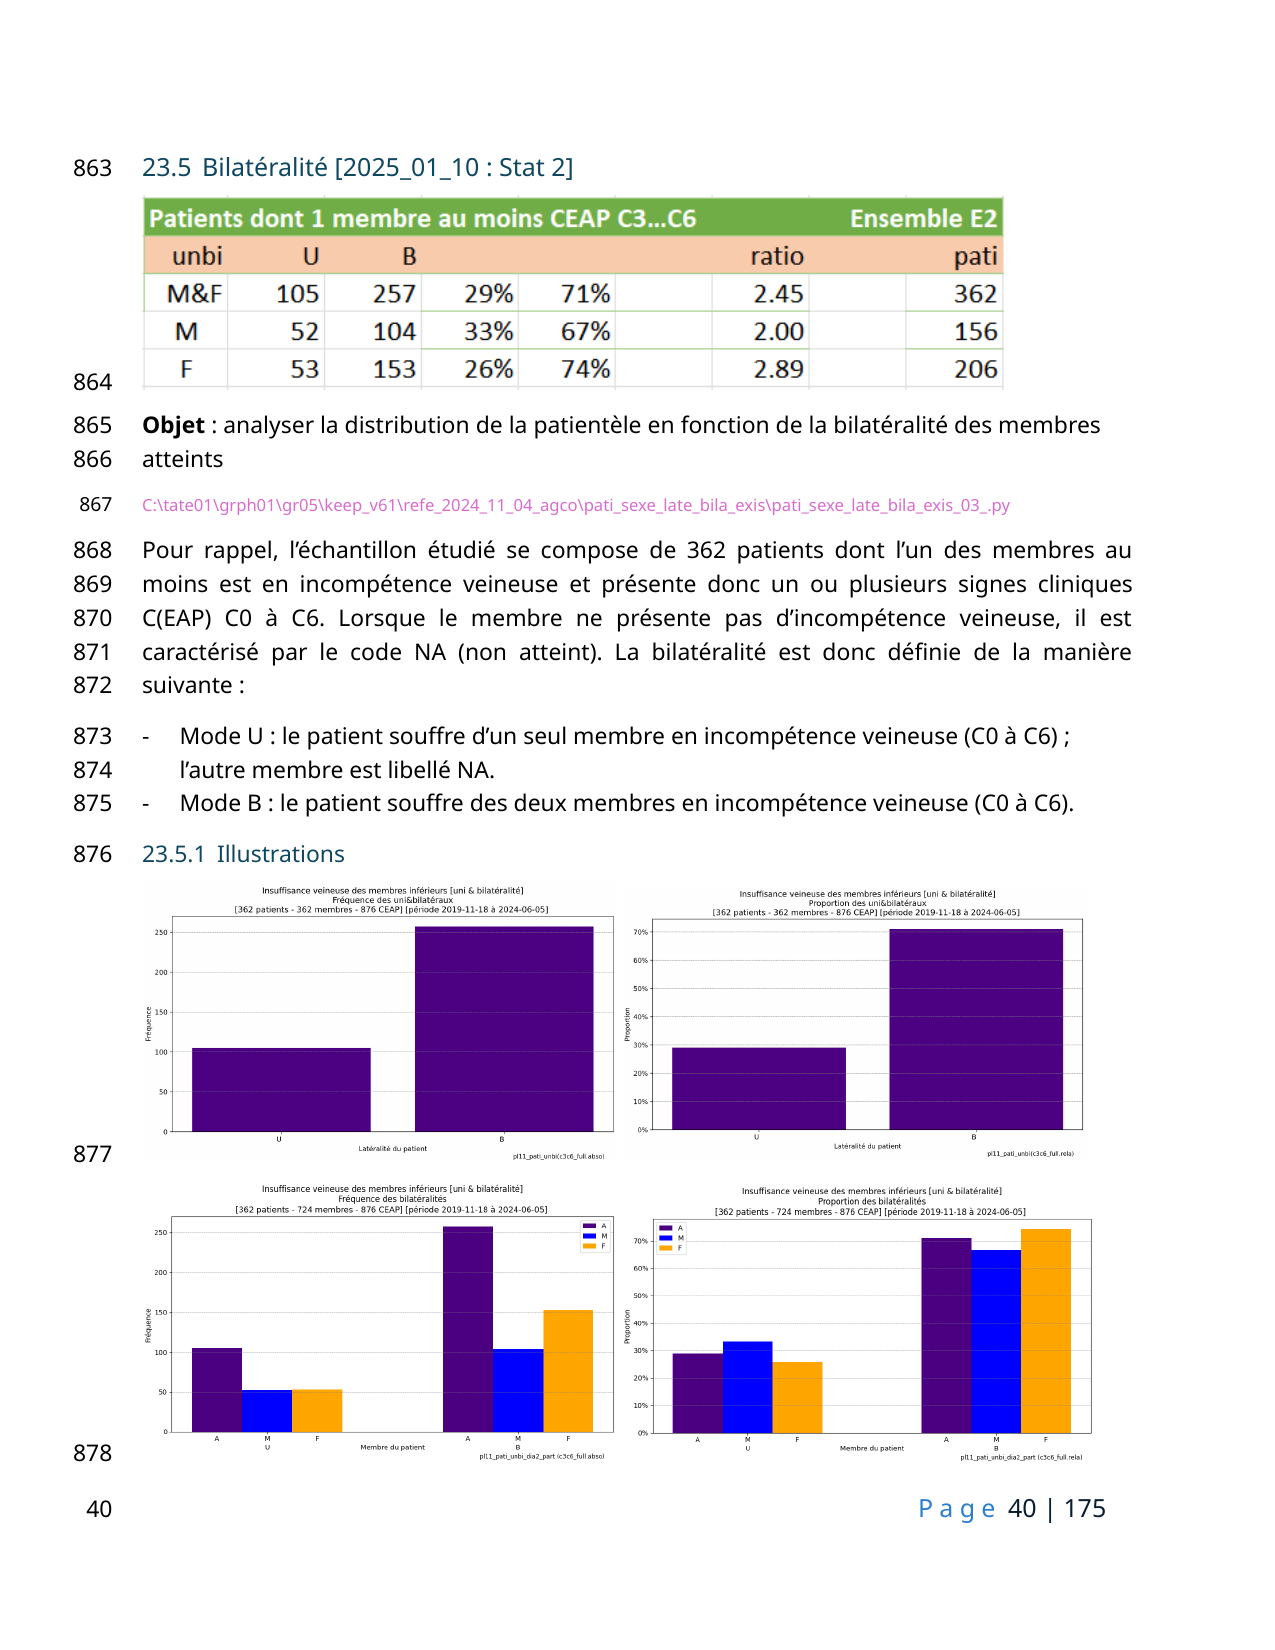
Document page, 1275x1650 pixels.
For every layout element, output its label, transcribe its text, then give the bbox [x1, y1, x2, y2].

picture [621, 883, 1088, 1163]
text C:\tate01\grph01\gr05\keep_v61\refe_2024_11_04_agco\pati_sexe_late_bila_exis\pati_sexe_late_bila_exis_03_.py [142, 493, 1133, 516]
picture [141, 879, 616, 1163]
text Objet : analyser la distribution de la patientèle en fonction de la bilatéralité des membres atteints [142, 409, 1133, 474]
subtitle Illustrations [142, 838, 1133, 869]
picture [141, 1181, 616, 1462]
text Pour rappel, l’échantillon étudié se compose de 362 patients dont l’un des membres au moins est en incompétence veineuse et présente donc un ou plusieurs signes cliniques C(EAP) C0 à C6. Lorsque le membre ne présente pas d’incompétence veineuse, il est caractérisé par le code NA (non atteint). La bilatéralité est donc définie de la manière suivante : [142, 534, 1133, 701]
list Mode B : le patient souffre des deux membres en incompétence veineuse (C0 à C6). [142, 787, 1133, 818]
list Mode U : le patient souffre d’un seul membre en incompétence veineuse (C0 à C6) ; l’autre membre est libellé NA. [142, 720, 1133, 785]
picture [141, 195, 1005, 390]
subtitle Bilatéralité [2025_01_10 : Stat 2] [142, 150, 1133, 184]
picture [621, 1181, 1095, 1462]
